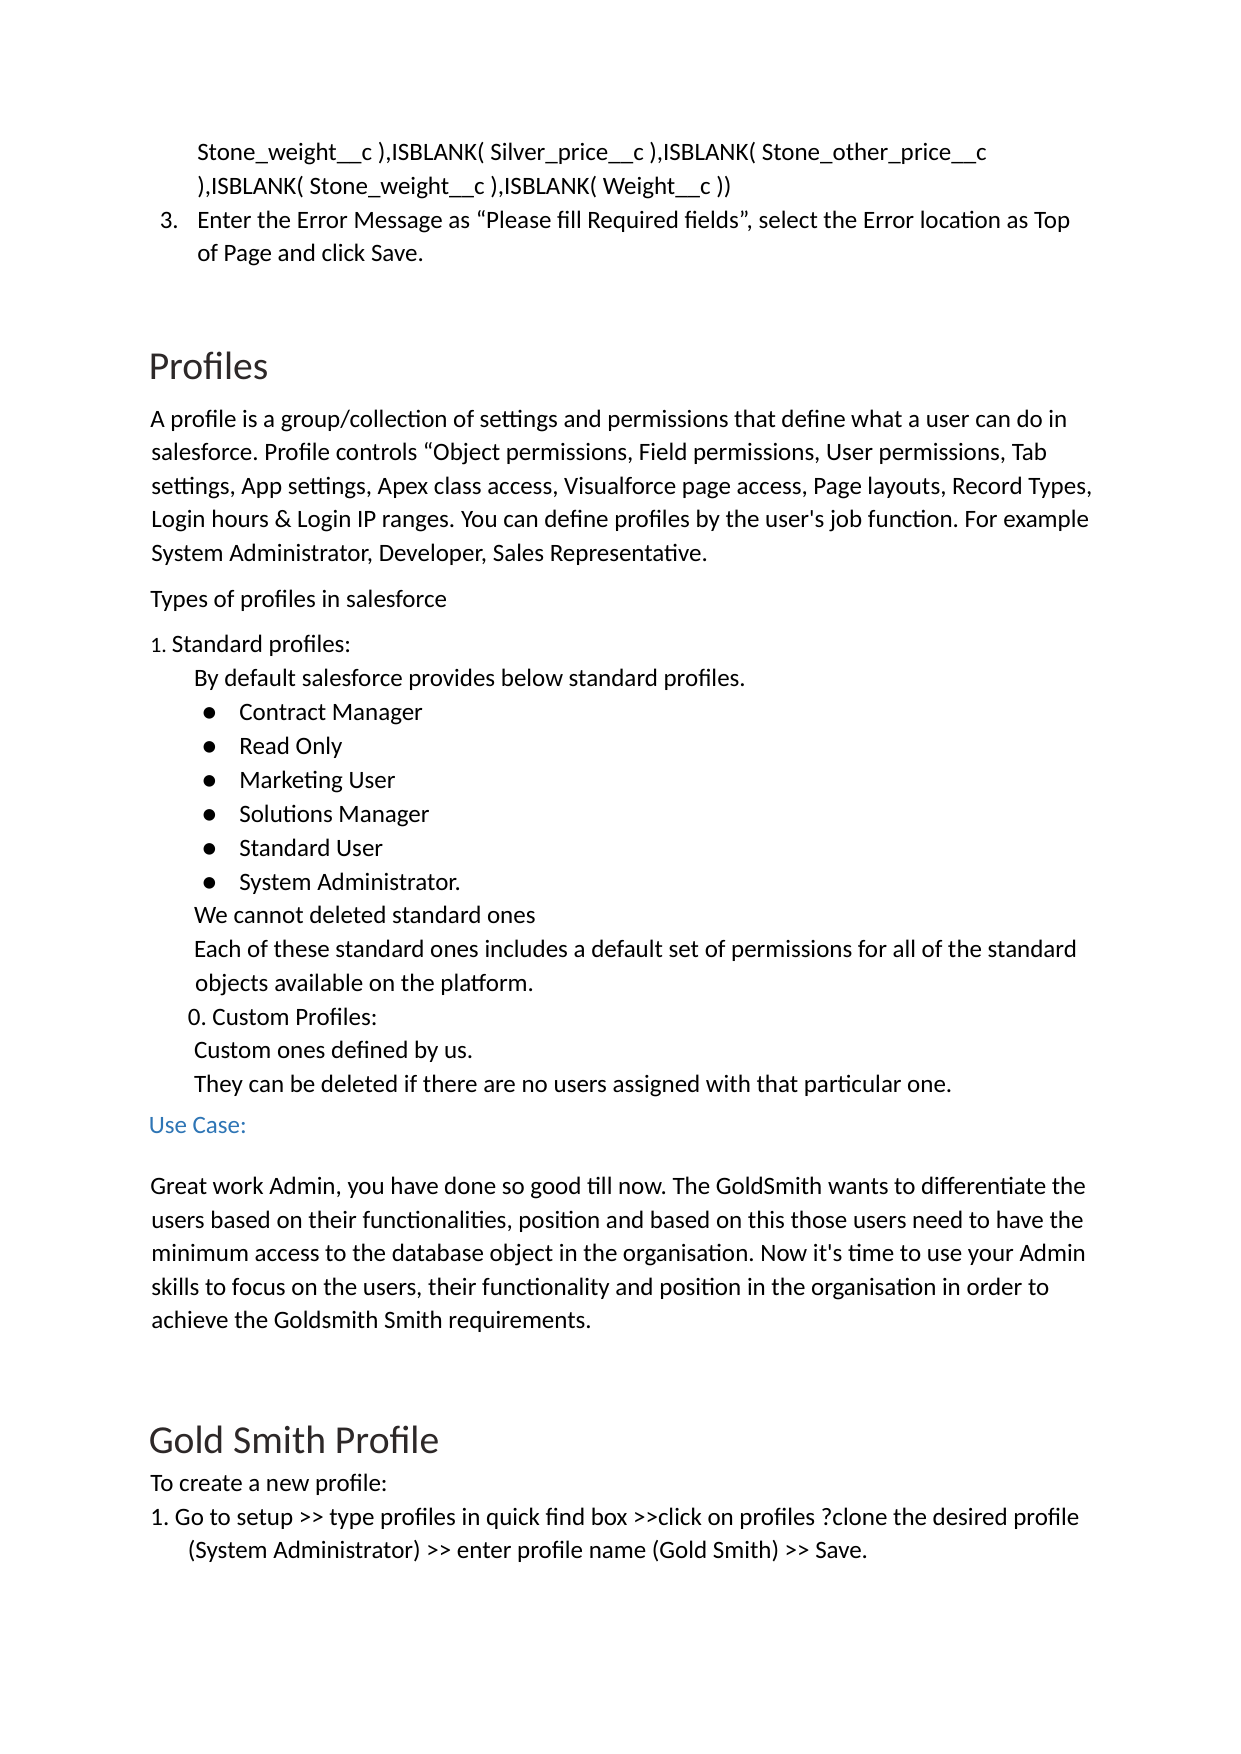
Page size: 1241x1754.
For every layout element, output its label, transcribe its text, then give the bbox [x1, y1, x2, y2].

subtitle Profiles [148, 341, 1131, 389]
list Contract Manager [202, 696, 1097, 727]
text Stone_weight__c ),ISBLANK( Silver_price__c ),ISBLANK( Stone_other_price__c [197, 136, 1097, 167]
text 0. Custom Profiles: [188, 1001, 1097, 1031]
list Marketing User [202, 764, 1097, 794]
list Enter the Error Message as “Please fill Required fields”, select the Error location as Top of Page and click Save. [159, 204, 1097, 268]
list Solutions Manager [202, 798, 1097, 828]
text By default salesforce provides below standard profiles. [194, 662, 1097, 693]
list Standard User [202, 832, 1097, 862]
text They can be deleted if there are no users assigned with that particular one. [194, 1068, 1097, 1099]
text 1. Standard profiles: [150, 629, 1097, 659]
text Custom ones defined by us. [194, 1034, 1097, 1065]
text A profile is a group/collection of settings and permissions that define what a user can do in salesforce. Profile controls “Object permissions, Field permissions, User permissions, Tab settings, App settings, Apex class access, Visualforce page access, Page layouts, Record Types, Login hours & Login IP ranges. You can define profiles by the user's job function. For example System Administrator, Developer, Sales Representative. [150, 403, 1097, 568]
text To create a new profile: [150, 1467, 1097, 1498]
subtitle Gold Smith Profile [148, 1415, 1131, 1463]
list Read Only [202, 730, 1097, 761]
text Each of these standard ones includes a default set of permissions for all of the standard objects available on the platform. [194, 933, 1097, 997]
list System Administrator. [202, 866, 1097, 896]
text Use Case: [148, 1109, 1080, 1140]
text 1. Go to setup >> type profiles in quick find box >>click on profiles ?clone the desired profile (System Administrator) >> enter profile name (Gold Smith) >> Save. [150, 1501, 1097, 1565]
text We cannot deleted standard ones [194, 899, 1097, 930]
text Types of profiles in salesforce [150, 583, 1097, 614]
text Great work Admin, you have done so good till now. The GoldSmith wants to differentiate the users based on their functionalities, position and based on this those users need to have the minimum access to the database object in the organisation. Now it's time to use your Admin skills to focus on the users, their functionality and position in the organisation in order to achieve the Goldsmith Smith requirements. [150, 1170, 1097, 1335]
text ),ISBLANK( Stone_weight__c ),ISBLANK( Weight__c )) [197, 170, 1097, 200]
